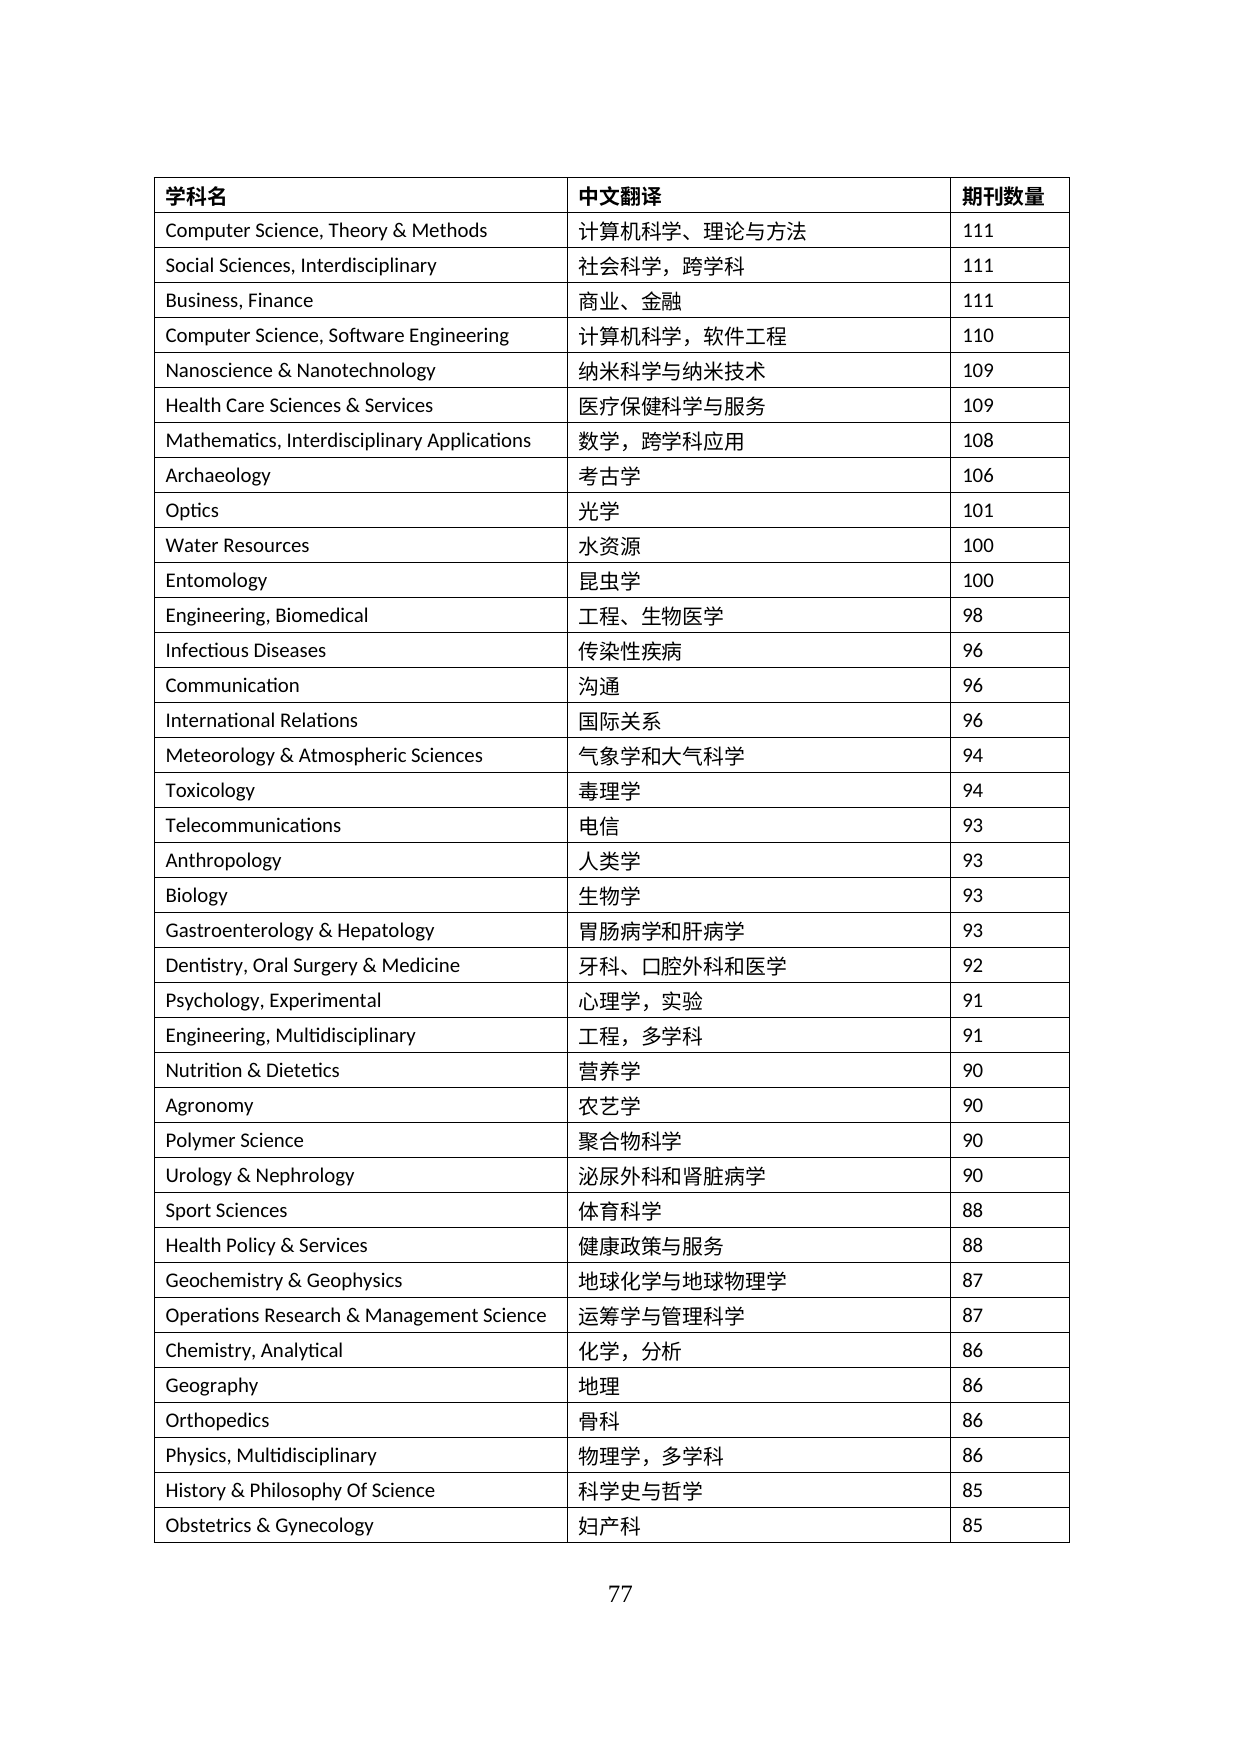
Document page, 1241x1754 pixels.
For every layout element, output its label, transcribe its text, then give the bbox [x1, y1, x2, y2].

table_cell 气象学和大气科学 [568, 738, 950, 772]
table_cell 国际关系 [568, 703, 950, 737]
table_cell 科学史与哲学 [568, 1473, 950, 1507]
table_cell 医疗保健科学与服务 [568, 388, 950, 422]
table_cell 考古学 [568, 458, 950, 492]
table_cell 86 [951, 1368, 1069, 1402]
table_cell 地球化学与地球物理学 [568, 1263, 950, 1297]
table_cell 沟通 [568, 668, 950, 702]
table_cell Geography [155, 1368, 567, 1402]
table_cell History & Philosophy Of Science [155, 1473, 567, 1507]
table_cell 人类学 [568, 843, 950, 877]
table_cell Sport Sciences [155, 1193, 567, 1227]
table_cell Mathematics, Interdisciplinary Applications [155, 423, 567, 457]
table_cell 93 [951, 843, 1069, 877]
table_cell 牙科、口腔外科和医学 [568, 948, 950, 982]
table_cell 健康政策与服务 [568, 1228, 950, 1262]
table_cell 96 [951, 633, 1069, 667]
table_cell 毒理学 [568, 773, 950, 807]
table_cell Agronomy [155, 1088, 567, 1122]
table_cell 聚合物科学 [568, 1123, 950, 1157]
table_cell Communication [155, 668, 567, 702]
table_cell 地理 [568, 1368, 950, 1402]
table_cell 营养学 [568, 1053, 950, 1087]
table_cell Biology [155, 878, 567, 912]
table_cell 商业、金融 [568, 283, 950, 317]
table_cell 传染性疾病 [568, 633, 950, 667]
table_cell Polymer Science [155, 1123, 567, 1157]
table_cell 心理学，实验 [568, 983, 950, 1017]
table_cell 93 [951, 913, 1069, 947]
table_cell 93 [951, 808, 1069, 842]
table_cell Business, Finance [155, 283, 567, 317]
table_cell Meteorology & Atmospheric Sciences [155, 738, 567, 772]
table_cell 86 [951, 1438, 1069, 1472]
table_cell 92 [951, 948, 1069, 982]
table_cell 94 [951, 738, 1069, 772]
table_cell Infectious Diseases [155, 633, 567, 667]
table_cell Archaeology [155, 458, 567, 492]
table_cell Computer Science, Theory & Methods [155, 213, 567, 247]
table_cell Operations Research & Management Science [155, 1298, 567, 1332]
table_cell 90 [951, 1123, 1069, 1157]
table_cell Gastroenterology & Hepatology [155, 913, 567, 947]
table_cell 光学 [568, 493, 950, 527]
table_cell 100 [951, 563, 1069, 597]
table_cell 86 [951, 1403, 1069, 1437]
table_header 学科名 [155, 178, 567, 212]
table_cell 109 [951, 388, 1069, 422]
table_cell 108 [951, 423, 1069, 457]
table_cell 工程，多学科 [568, 1018, 950, 1052]
table_cell Dentistry, Oral Surgery & Medicine [155, 948, 567, 982]
table_cell 妇产科 [568, 1508, 950, 1542]
table_cell 90 [951, 1088, 1069, 1122]
table_cell International Relations [155, 703, 567, 737]
table_cell 87 [951, 1298, 1069, 1332]
table_cell Health Care Sciences & Services [155, 388, 567, 422]
table_cell Social Sciences, Interdisciplinary [155, 248, 567, 282]
table_cell 88 [951, 1228, 1069, 1262]
table_cell 110 [951, 318, 1069, 352]
table_cell Obstetrics & Gynecology [155, 1508, 567, 1542]
table_cell 106 [951, 458, 1069, 492]
table_cell 96 [951, 703, 1069, 737]
table_cell Nutrition & Dietetics [155, 1053, 567, 1087]
table_cell 物理学，多学科 [568, 1438, 950, 1472]
table_cell Engineering, Multidisciplinary [155, 1018, 567, 1052]
table_cell Entomology [155, 563, 567, 597]
table_cell 运筹学与管理科学 [568, 1298, 950, 1332]
table_cell 化学，分析 [568, 1333, 950, 1367]
table_cell 昆虫学 [568, 563, 950, 597]
table_cell Telecommunications [155, 808, 567, 842]
table_cell 水资源 [568, 528, 950, 562]
table_cell 农艺学 [568, 1088, 950, 1122]
table_cell 88 [951, 1193, 1069, 1227]
table_cell 计算机科学、理论与方法 [568, 213, 950, 247]
table_cell Anthropology [155, 843, 567, 877]
table_cell 100 [951, 528, 1069, 562]
table_cell Psychology, Experimental [155, 983, 567, 1017]
table_cell Optics [155, 493, 567, 527]
table_cell 电信 [568, 808, 950, 842]
table_header 中文翻译 [568, 178, 950, 212]
table_cell 98 [951, 598, 1069, 632]
table_cell Chemistry, Analytical [155, 1333, 567, 1367]
table_cell 骨科 [568, 1403, 950, 1437]
table_cell 86 [951, 1333, 1069, 1367]
table_cell 111 [951, 248, 1069, 282]
table_cell 工程、生物医学 [568, 598, 950, 632]
table_cell 计算机科学，软件工程 [568, 318, 950, 352]
table_cell 93 [951, 878, 1069, 912]
table_cell 社会科学，跨学科 [568, 248, 950, 282]
table_cell Orthopedics [155, 1403, 567, 1437]
table_cell Urology & Nephrology [155, 1158, 567, 1192]
table_cell 111 [951, 213, 1069, 247]
table_cell 101 [951, 493, 1069, 527]
table_cell Geochemistry & Geophysics [155, 1263, 567, 1297]
table_cell 91 [951, 983, 1069, 1017]
table_cell Physics, Multidisciplinary [155, 1438, 567, 1472]
table_cell 数学，跨学科应用 [568, 423, 950, 457]
table_cell 生物学 [568, 878, 950, 912]
table_cell 96 [951, 668, 1069, 702]
table_cell 91 [951, 1018, 1069, 1052]
table_cell Toxicology [155, 773, 567, 807]
table_header 期刊数量 [951, 178, 1069, 212]
table_cell 85 [951, 1473, 1069, 1507]
table_cell 109 [951, 353, 1069, 387]
table_cell Engineering, Biomedical [155, 598, 567, 632]
table_cell Computer Science, Software Engineering [155, 318, 567, 352]
table_cell 泌尿外科和肾脏病学 [568, 1158, 950, 1192]
table_cell Water Resources [155, 528, 567, 562]
table_cell 85 [951, 1508, 1069, 1542]
table_cell 胃肠病学和肝病学 [568, 913, 950, 947]
table_cell 87 [951, 1263, 1069, 1297]
table_cell Health Policy & Services [155, 1228, 567, 1262]
table_cell 94 [951, 773, 1069, 807]
table_cell 体育科学 [568, 1193, 950, 1227]
table_cell 90 [951, 1053, 1069, 1087]
table_cell 90 [951, 1158, 1069, 1192]
table_cell 111 [951, 283, 1069, 317]
table_cell Nanoscience & Nanotechnology [155, 353, 567, 387]
table_cell 纳米科学与纳米技术 [568, 353, 950, 387]
